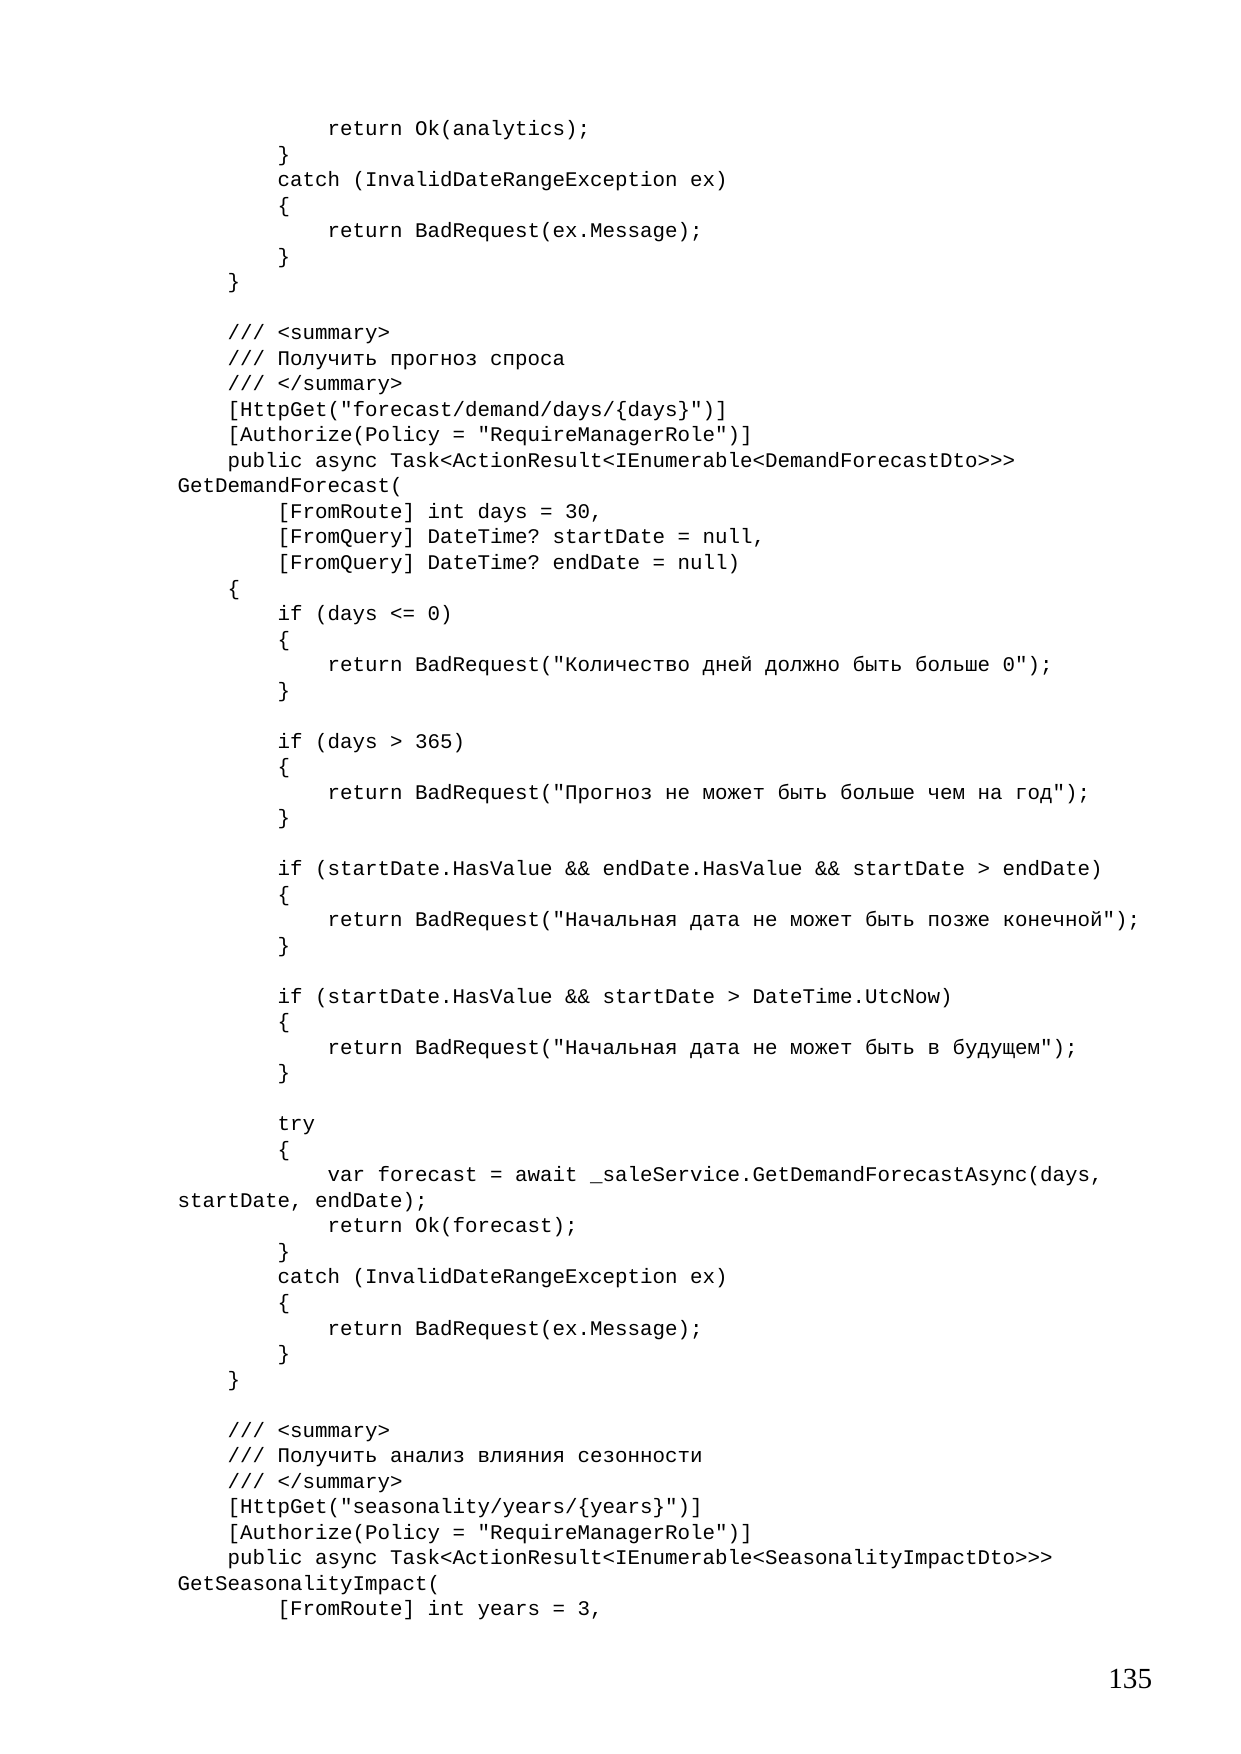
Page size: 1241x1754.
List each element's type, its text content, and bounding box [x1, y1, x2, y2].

text { [177, 884, 1152, 907]
text return Ok(forecast); [177, 1216, 1152, 1239]
text { [177, 756, 1152, 780]
text } [177, 679, 1152, 703]
text /// </summary> [177, 1471, 1152, 1494]
text /// Получить прогноз спроса [177, 348, 1152, 371]
text /// </summary> [177, 373, 1152, 397]
text /// <summary> [177, 1420, 1152, 1443]
text try [177, 1113, 1152, 1137]
text } [177, 1369, 1152, 1392]
text } [177, 807, 1152, 831]
text return BadRequest("Прогноз не может быть больше чем на год"); [177, 782, 1152, 805]
text catch (InvalidDateRangeException ex) [177, 169, 1152, 193]
text } [177, 1241, 1152, 1265]
text { [177, 1011, 1152, 1035]
text if (startDate.HasValue && startDate > DateTime.UtcNow) [177, 986, 1152, 1009]
text { [177, 195, 1152, 218]
text [HttpGet("seasonality/years/{years}")] [177, 1496, 1152, 1520]
text return BadRequest(ex.Message); [177, 1318, 1152, 1341]
text } [177, 271, 1152, 295]
text [FromQuery] DateTime? endDate = null) [177, 552, 1152, 576]
text public async Task<ActionResult<IEnumerable<SeasonalityImpactDto>>> GetSeasonalityImpact( [177, 1547, 1152, 1596]
text return Ok(analytics); [177, 118, 1152, 142]
text return BadRequest(ex.Message); [177, 220, 1152, 244]
text /// <summary> [177, 322, 1152, 346]
text public async Task<ActionResult<IEnumerable<DemandForecastDto>>> GetDemandForecast( [177, 450, 1152, 499]
text } [177, 935, 1152, 958]
text } [177, 246, 1152, 269]
text { [177, 628, 1152, 652]
text } [177, 1062, 1152, 1086]
text [FromRoute] int days = 30, [177, 501, 1152, 524]
text { [177, 1139, 1152, 1163]
text /// Получить анализ влияния сезонности [177, 1445, 1152, 1469]
text { [177, 1292, 1152, 1316]
text return BadRequest("Начальная дата не может быть в будущем"); [177, 1037, 1152, 1061]
text [HttpGet("forecast/demand/days/{days}")] [177, 399, 1152, 422]
text } [177, 1343, 1152, 1367]
text [FromRoute] int years = 3, [177, 1598, 1152, 1622]
text if (days <= 0) [177, 603, 1152, 627]
text if (days > 365) [177, 731, 1152, 754]
text [Authorize(Policy = "RequireManagerRole")] [177, 424, 1152, 448]
text { [177, 577, 1152, 601]
text return BadRequest("Количество дней должно быть больше 0"); [177, 654, 1152, 678]
text catch (InvalidDateRangeException ex) [177, 1267, 1152, 1290]
text } [177, 144, 1152, 167]
text [FromQuery] DateTime? startDate = null, [177, 526, 1152, 550]
text return BadRequest("Начальная дата не может быть позже конечной"); [177, 909, 1152, 933]
text var forecast = await _saleService.GetDemandForecastAsync(days, startDate, endDate); [177, 1164, 1152, 1214]
text if (startDate.HasValue && endDate.HasValue && startDate > endDate) [177, 858, 1152, 882]
text [Authorize(Policy = "RequireManagerRole")] [177, 1522, 1152, 1545]
